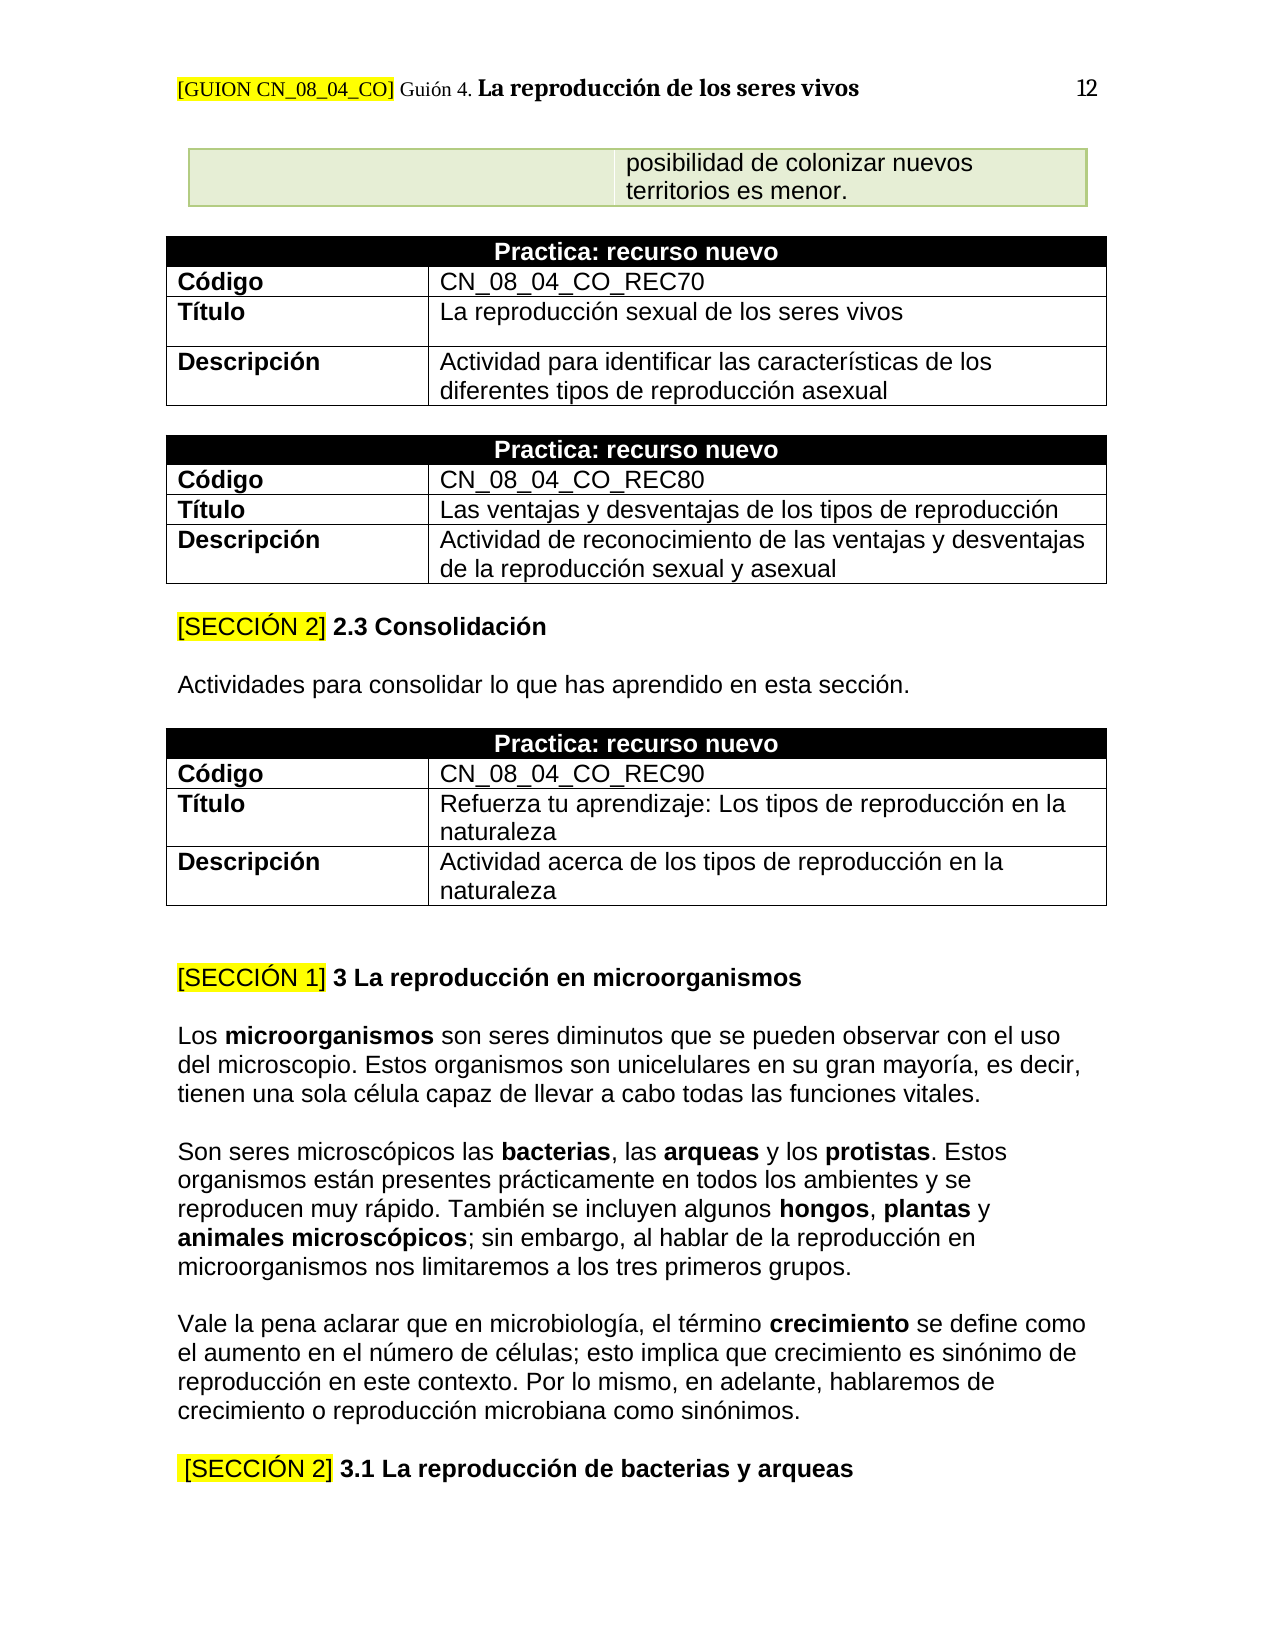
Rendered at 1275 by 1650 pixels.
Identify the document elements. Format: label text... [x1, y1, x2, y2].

table_cell Código [167, 267, 428, 296]
table_cell Título [167, 495, 428, 524]
table_cell Código [167, 759, 428, 788]
text [SECCIÓN 2] 3.1 La reproducción de bacterias y arqueas [333, 1454, 1098, 1482]
table_cell Actividad de reconocimiento de las ventajas y desventajas de la reproducción sexual y asexual [429, 525, 1106, 582]
table_cell Las ventajas y desventajas de los tipos de reproducción [429, 495, 1106, 524]
text Los microorganismos son seres diminutos que se pueden observar con el uso del microscopio. Estos organismos son unicelulares en su gran mayoría, es decir, tienen una sola célula capaz de llevar a cabo todas las funciones vitales. [177, 1021, 1098, 1107]
table_cell CN_08_04_CO_REC80 [429, 465, 1106, 494]
table_cell Título [167, 297, 428, 346]
table_cell Código [167, 465, 428, 494]
table_cell Descripción [167, 847, 428, 905]
table_cell Refuerza tu aprendizaje: Los tipos de reproducción en la naturaleza [429, 789, 1106, 846]
text [SECCIÓN 1] 3 La reproducción en microorganismos [326, 963, 1098, 992]
table_cell Descripción [167, 525, 428, 582]
table_header Practica: recurso nuevo [167, 237, 1106, 266]
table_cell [615, 150, 1085, 205]
table_cell CN_08_04_CO_REC70 [429, 267, 1106, 296]
table_cell Actividad acerca de los tipos de reproducción en la naturaleza [429, 847, 1106, 905]
table_header Practica: recurso nuevo [167, 729, 1106, 758]
table_cell CN_08_04_CO_REC90 [429, 759, 1106, 788]
text [SECCIÓN 2] 2.3 Consolidación [326, 612, 1098, 641]
table_cell Título [167, 789, 428, 846]
table_cell La reproducción sexual de los seres vivos [429, 297, 1106, 346]
table_cell [190, 150, 614, 205]
text Son seres microscópicos las bacterias, las arqueas y los protistas. Estos organismos están presentes prácticamente en todos los ambientes y se reproducen muy rápido. También se incluyen algunos hongos, plantas y animales microscópicos; sin embargo, al hablar de la reproducción en microorganismos nos limitaremos a los tres primeros grupos. [177, 1137, 1098, 1280]
table_cell Actividad para identificar las características de los diferentes tipos de reproducción asexual [429, 347, 1106, 405]
text Actividades para consolidar lo que has aprendido en esta sección. [177, 670, 1098, 699]
table_header Practica: recurso nuevo [167, 436, 1106, 464]
text Vale la pena aclarar que en microbiología, el término crecimiento se define como el aumento en el número de células; esto implica que crecimiento es sinónimo de reproducción en este contexto. Por lo mismo, en adelante, hablaremos de crecimiento o reproducción microbiana como sinónimos. [177, 1309, 1098, 1424]
table_cell Descripción [167, 347, 428, 405]
